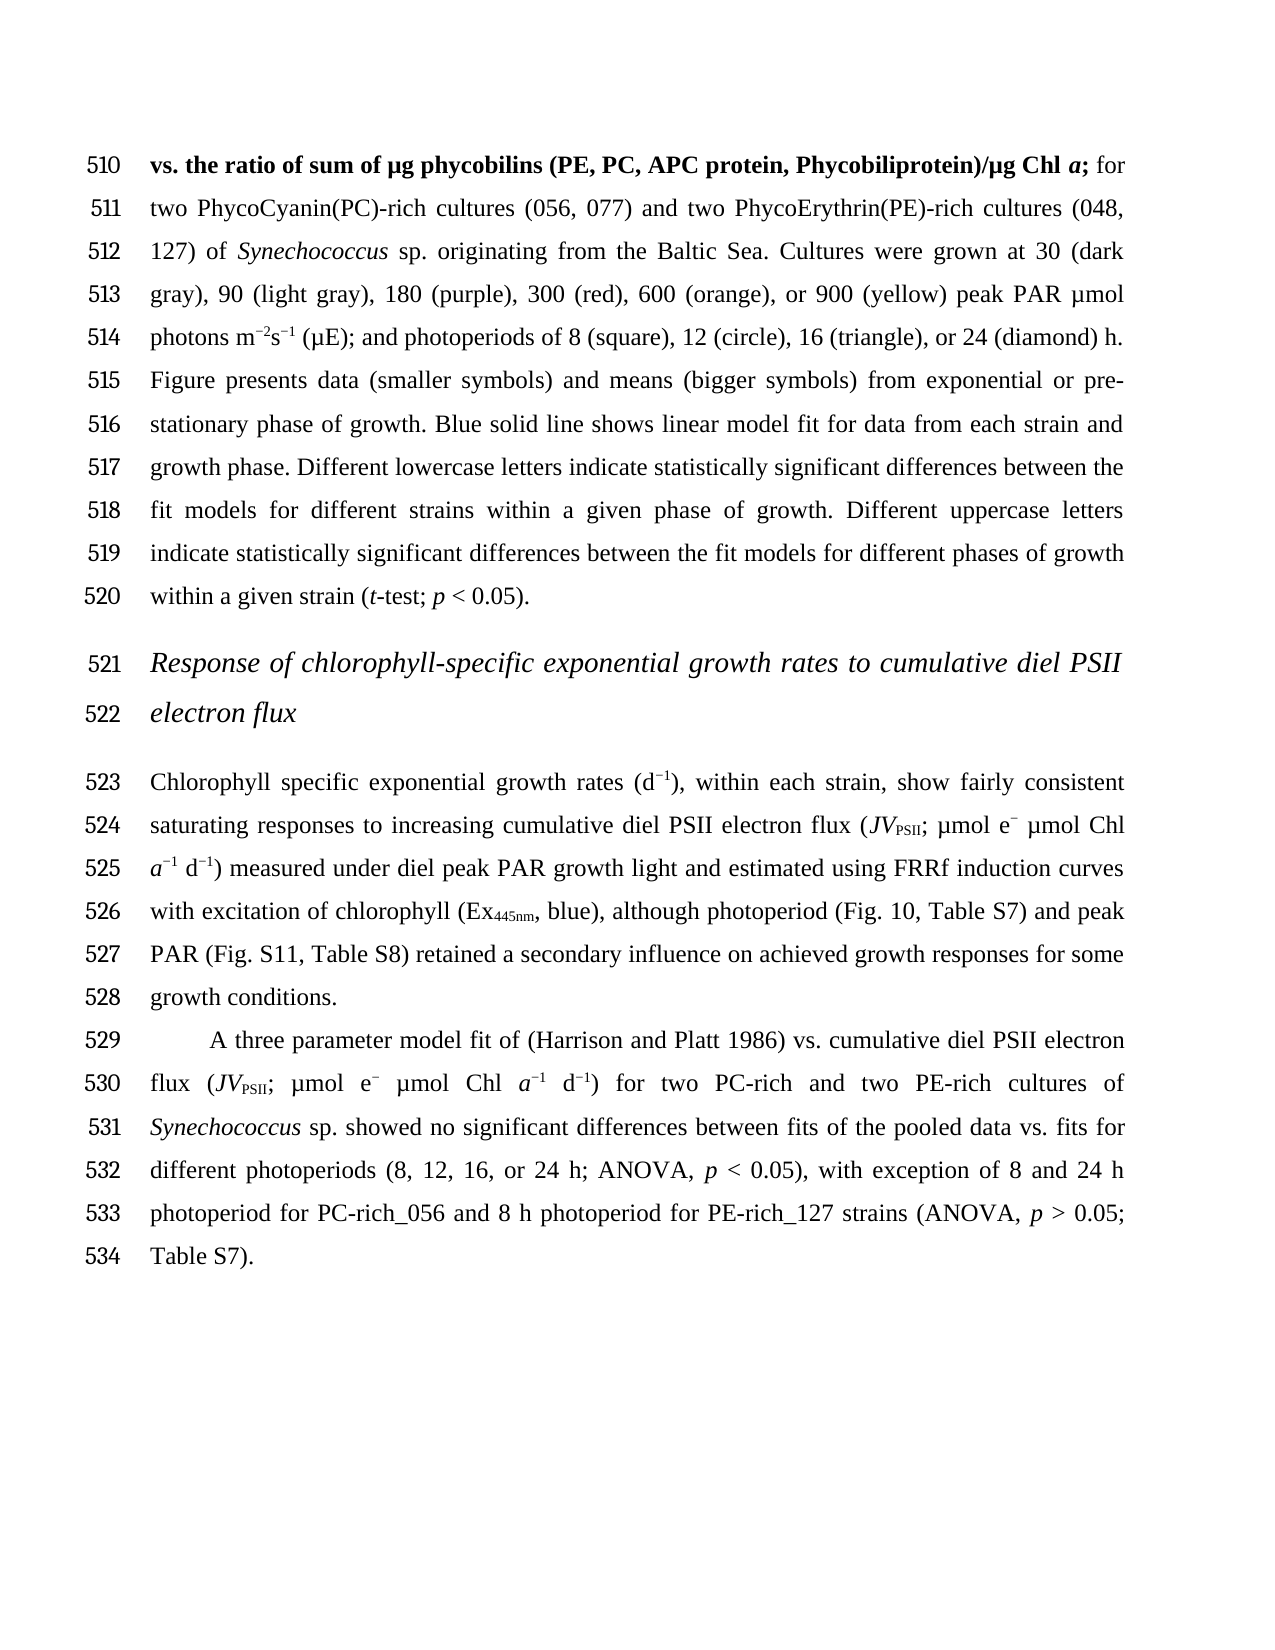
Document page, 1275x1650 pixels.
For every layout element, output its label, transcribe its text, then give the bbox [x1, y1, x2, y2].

text A three parameter model fit of (Harrison and Platt 1986) vs. cumulative diel PSII electron flux (JVPSII; µmol e− µmol Chl a−1 d−1) for two PC-rich and two PE-rich cultures of Synechococcus sp. showed no significant differences between fits of the pooled data vs. fits for different photoperiods (8, 12, 16, or 24 h; ANOVA, p < 0.05), with exception of 8 and 24 h photoperiod for PC-rich_056 and 8 h photoperiod for PE-rich_127 strains (ANOVA, p > 0.05; Table S7). [150, 1025, 1125, 1270]
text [150, 150, 1125, 610]
text Chlorophyll specific exponential growth rates (d−1), within each strain, show fairly consistent saturating responses to increasing cumulative diel PSII electron flux (JVPSII; µmol e− µmol Chl a−1 d−1) measured under diel peak PAR growth light and estimated using FRRf induction curves with excitation of chlorophyll (Ex445nm, blue), although photoperiod (Fig. 10, Table S7) and peak PAR (Fig. S11, Table S8) retained a secondary influence on achieved growth responses for some growth conditions. [150, 767, 1125, 1011]
subtitle Response of chlorophyll-specific exponential growth rates to cumulative diel PSII electron flux [150, 645, 1125, 729]
